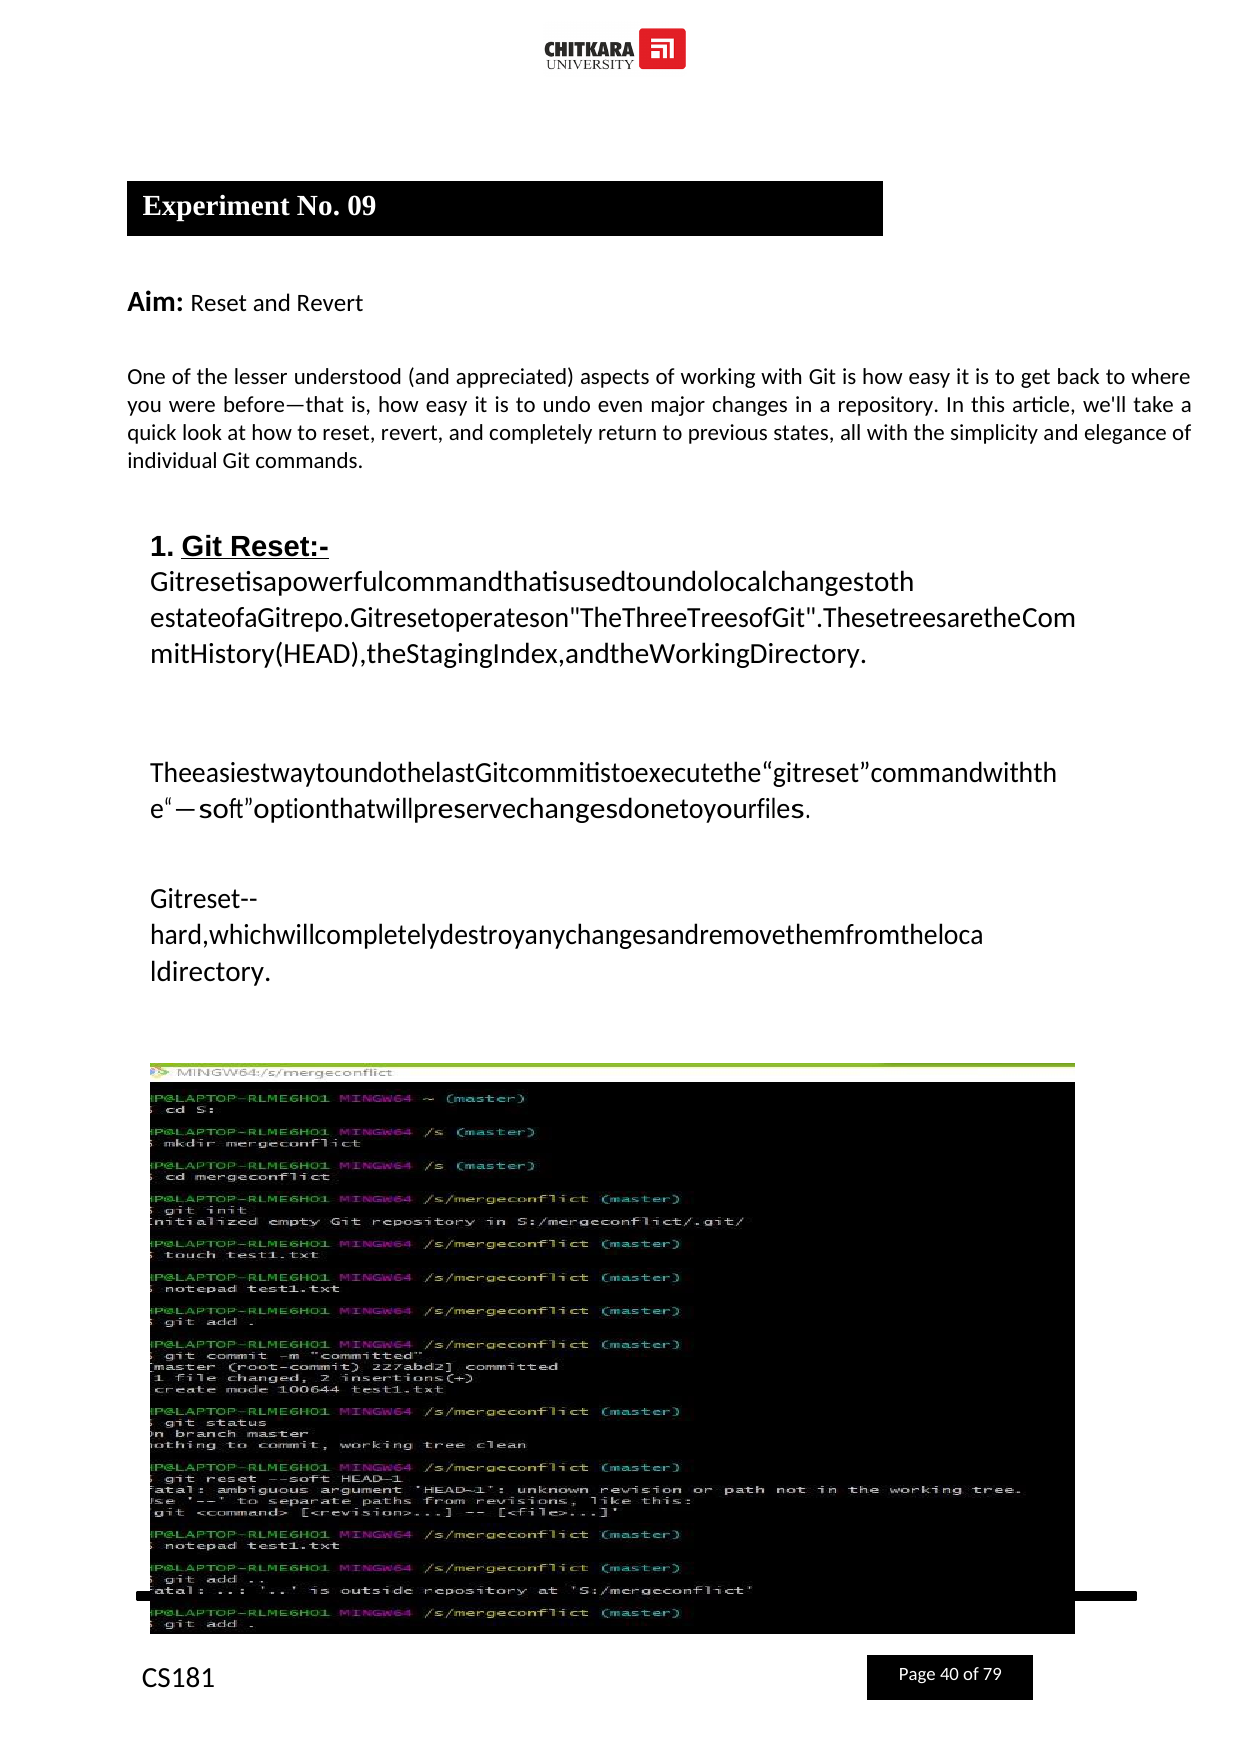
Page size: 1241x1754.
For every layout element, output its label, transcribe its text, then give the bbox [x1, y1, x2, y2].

text Gitreset--hard,whichwillcompletelydestroyanychangesandremovethemfromthelocaldirectory. [150, 880, 1083, 989]
picture [542, 21, 688, 77]
text One of the lesser understood (and appreciated) aspects of working with Git is how easy it is to get back to where you were before—that is, how easy it is to undo even major changes in a repository. In this article, we'll take a quick look at how to reset, revert, and completely return to previous states, all with the simplicity and elegance of individual Git commands. [127, 362, 1194, 474]
picture [150, 1063, 1075, 1634]
text TheeasiestwaytoundothelastGitcommitistoexecutethe“gitreset”commandwiththe“–soft”optionthatwillpreservechangesdonetoyourfiles. [150, 754, 1083, 826]
list Git Reset:-GitresetisapowerfulcommandthatisusedtoundolocalchangestothestateofaGitrepo.Gitresetoperateson"TheThreeTreesofGit".ThesetreesaretheCommitHistory(HEAD),theStagingIndex,andtheWorkingDirectory. [150, 528, 1090, 671]
text Aim: Reset and Revert [127, 283, 1194, 319]
